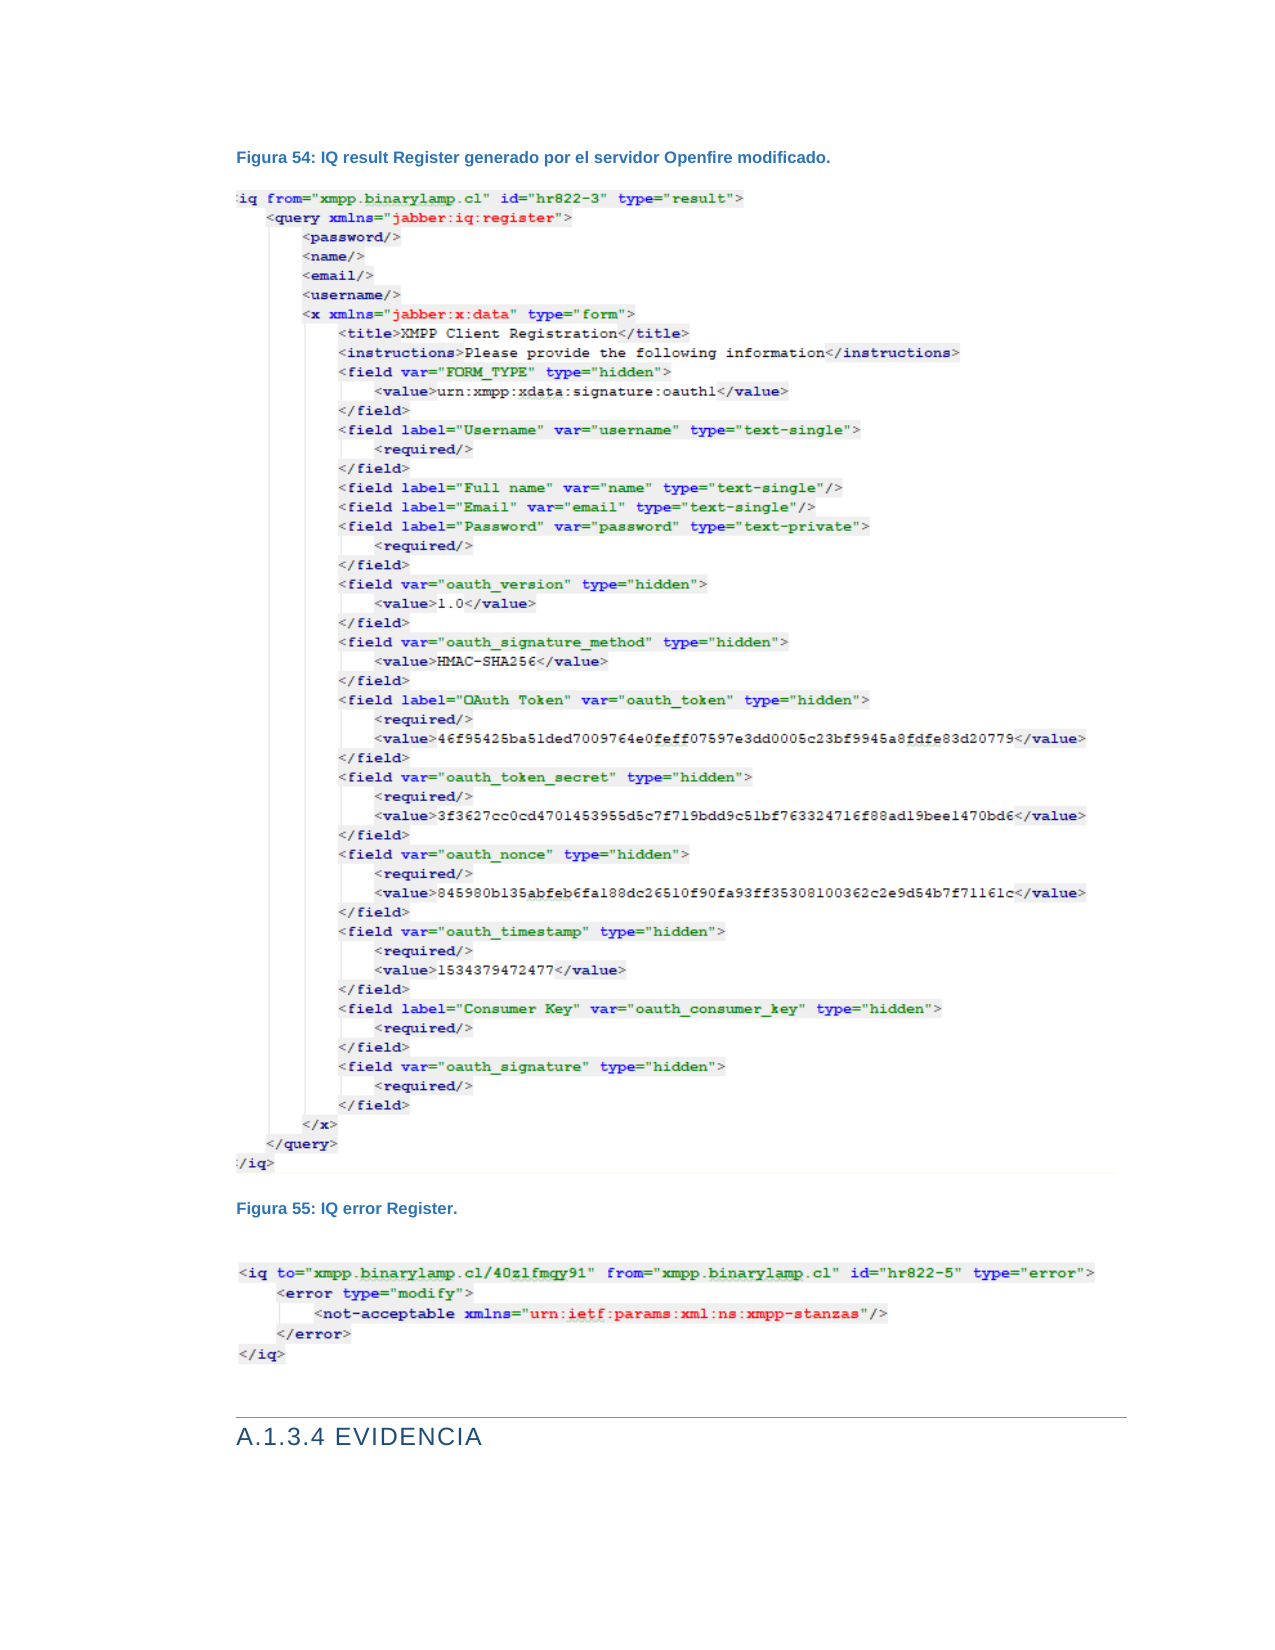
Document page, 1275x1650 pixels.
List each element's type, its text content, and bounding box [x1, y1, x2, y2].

picture [236, 1241, 1103, 1382]
picture [236, 190, 1116, 1174]
text Figura 55: IQ error Register. [236, 1199, 1127, 1218]
subtitle A.1.3.4 Evidencia [236, 1418, 1127, 1451]
text Figura 54: IQ result Register generado por el servidor Openfire modificado. [236, 148, 1127, 167]
